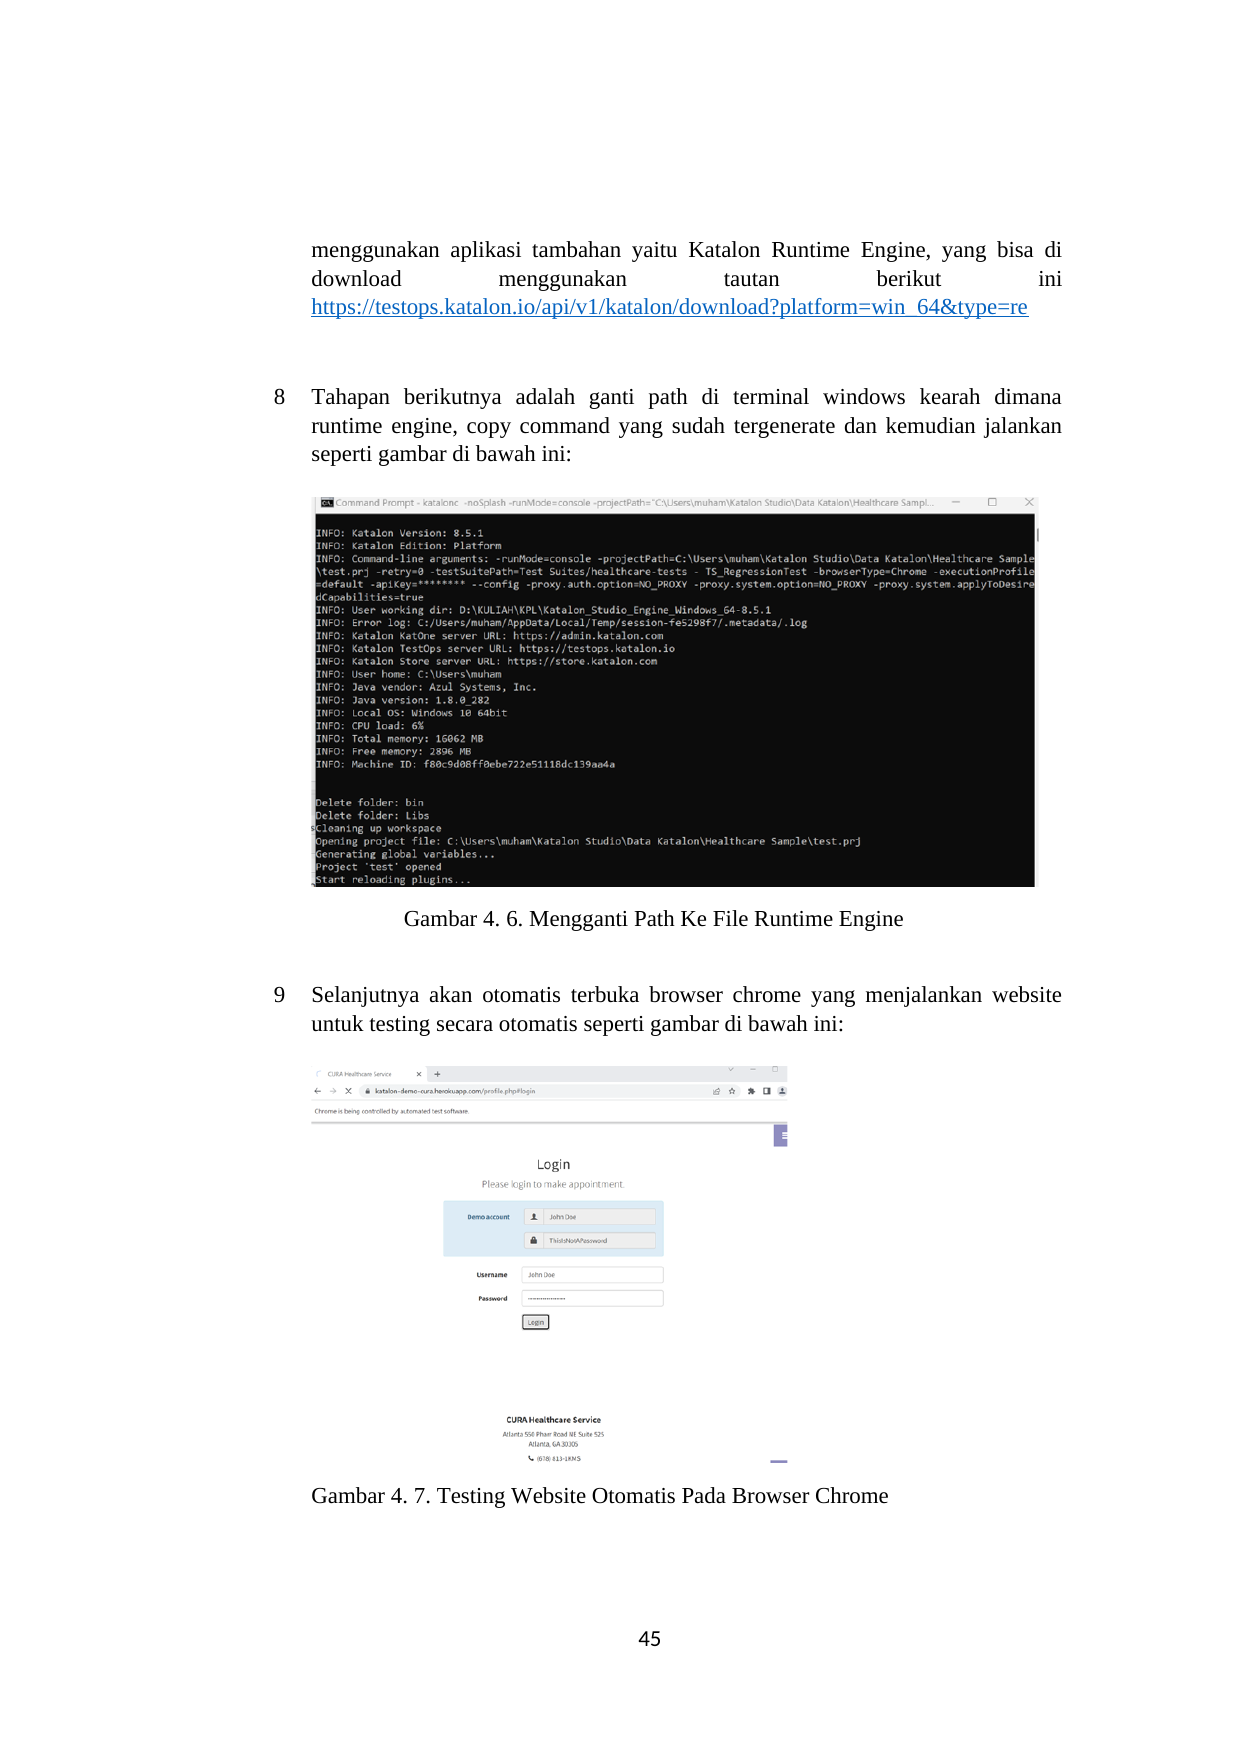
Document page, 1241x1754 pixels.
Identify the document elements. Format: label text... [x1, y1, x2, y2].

list Selanjutnya akan otomatis terbuka browser chrome yang menjalankan website untuk testing secara otomatis seperti gambar di bawah ini: [274, 981, 1063, 1036]
picture [311, 1066, 788, 1463]
list Tahapan berikutnya adalah ganti path di terminal windows kearah dimana runtime engine, copy command yang sudah tergenerate dan kemudian jalankan seperti gambar di bawah ini: [274, 383, 1063, 467]
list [274, 236, 1063, 319]
picture [311, 497, 1039, 887]
text Gambar 4. 6. Mengganti Path Ke File Runtime Engine [386, 906, 1063, 932]
text Gambar 4. 7. Testing Website Otomatis Pada Browser Chrome [236, 1482, 1063, 1508]
